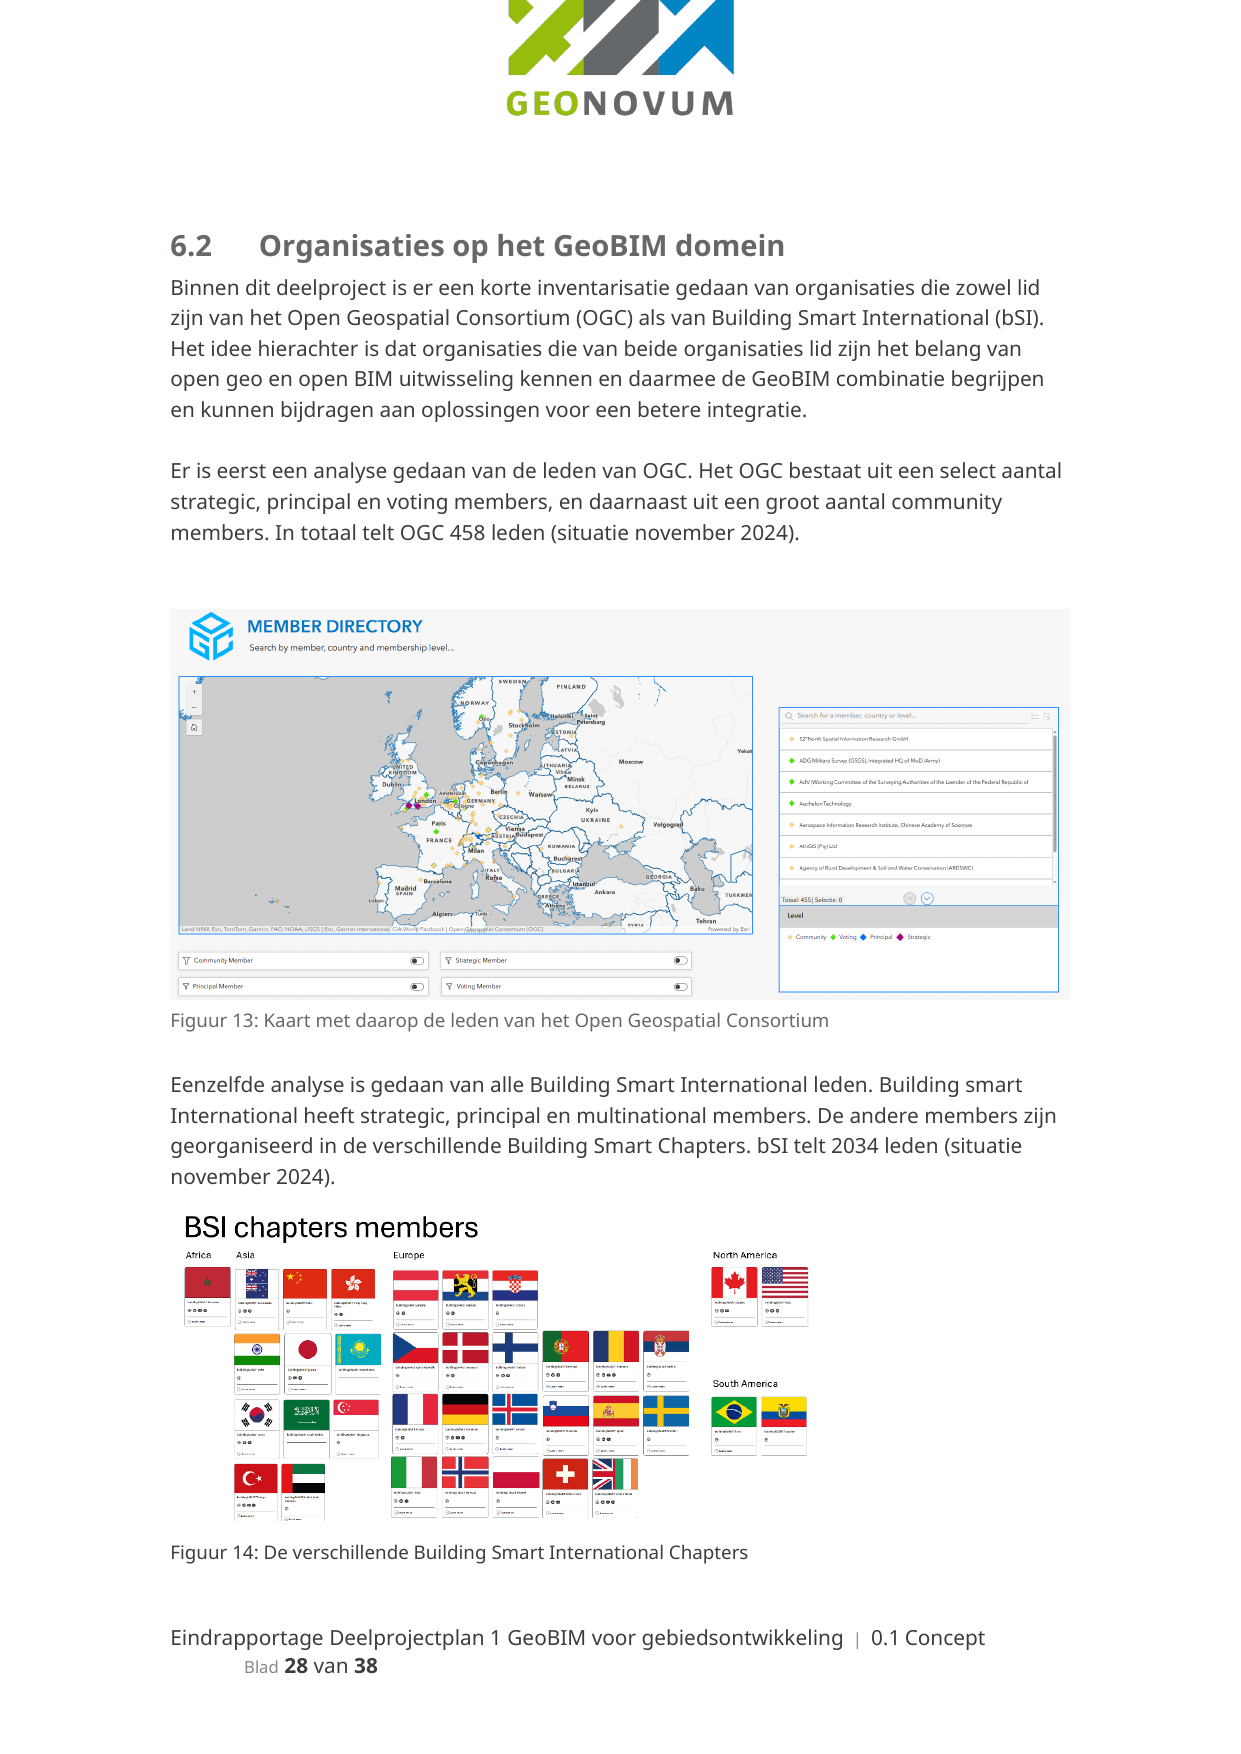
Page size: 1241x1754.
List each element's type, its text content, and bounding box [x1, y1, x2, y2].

text Er is eerst een analyse gedaan van de leden van OGC. Het OGC bestaat uit een select aantal strategic, principal en voting members, en daarnaast uit een groot aantal community members. In totaal telt OGC 458 leden (situatie november 2024). [170, 456, 1070, 546]
text Eenzelfde analyse is gedaan van alle Building Smart International leden. Building smart International heeft strategic, principal en multinational members. De andere members zijn georganiseerd in de verschillende Building Smart Chapters. bSI telt 2034 leden (situatie november 2024). [170, 1070, 1070, 1191]
picture [505, 0, 736, 118]
picture [170, 609, 1071, 1000]
text Figuur 13: Kaart met daarop de leden van het Open Geospatial Consortium [170, 1008, 1070, 1033]
picture [170, 1203, 814, 1520]
text Binnen dit deelproject is er een korte inventarisatie gedaan van organisaties die zowel lid zijn van het Open Geospatial Consortium (OGC) als van Building Smart International (bSI). Het idee hierachter is dat organisaties die van beide organisaties lid zijn het belang van open geo en open BIM uitwisseling kennen en daarmee de GeoBIM combinatie begrijpen en kunnen bijdragen aan oplossingen voor een betere integratie. [170, 273, 1070, 424]
subtitle Organisaties op het GeoBIM domein [170, 226, 1070, 265]
